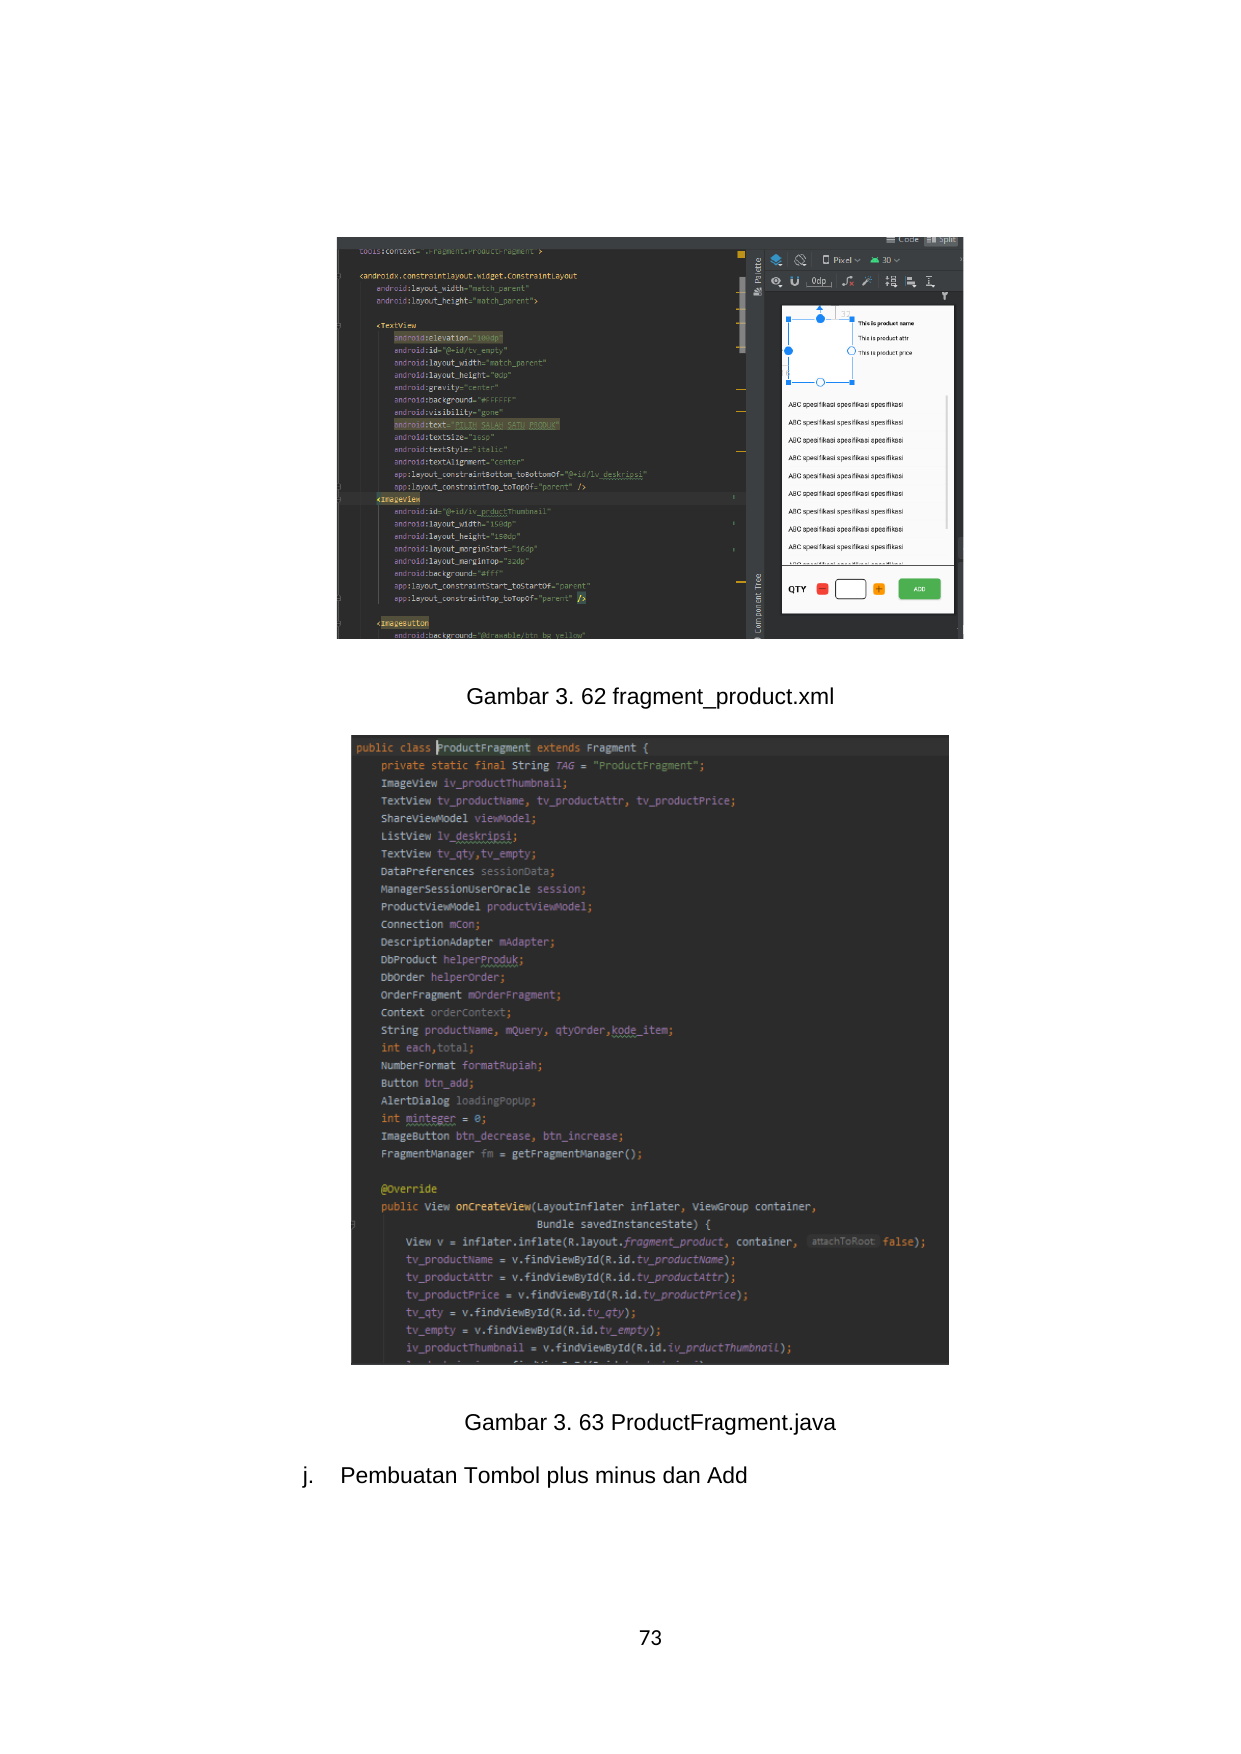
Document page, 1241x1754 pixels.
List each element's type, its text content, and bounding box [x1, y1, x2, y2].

picture [336, 237, 964, 639]
list Pembuatan Tombol plus minus dan Add [303, 1462, 1063, 1488]
picture [351, 735, 949, 1365]
